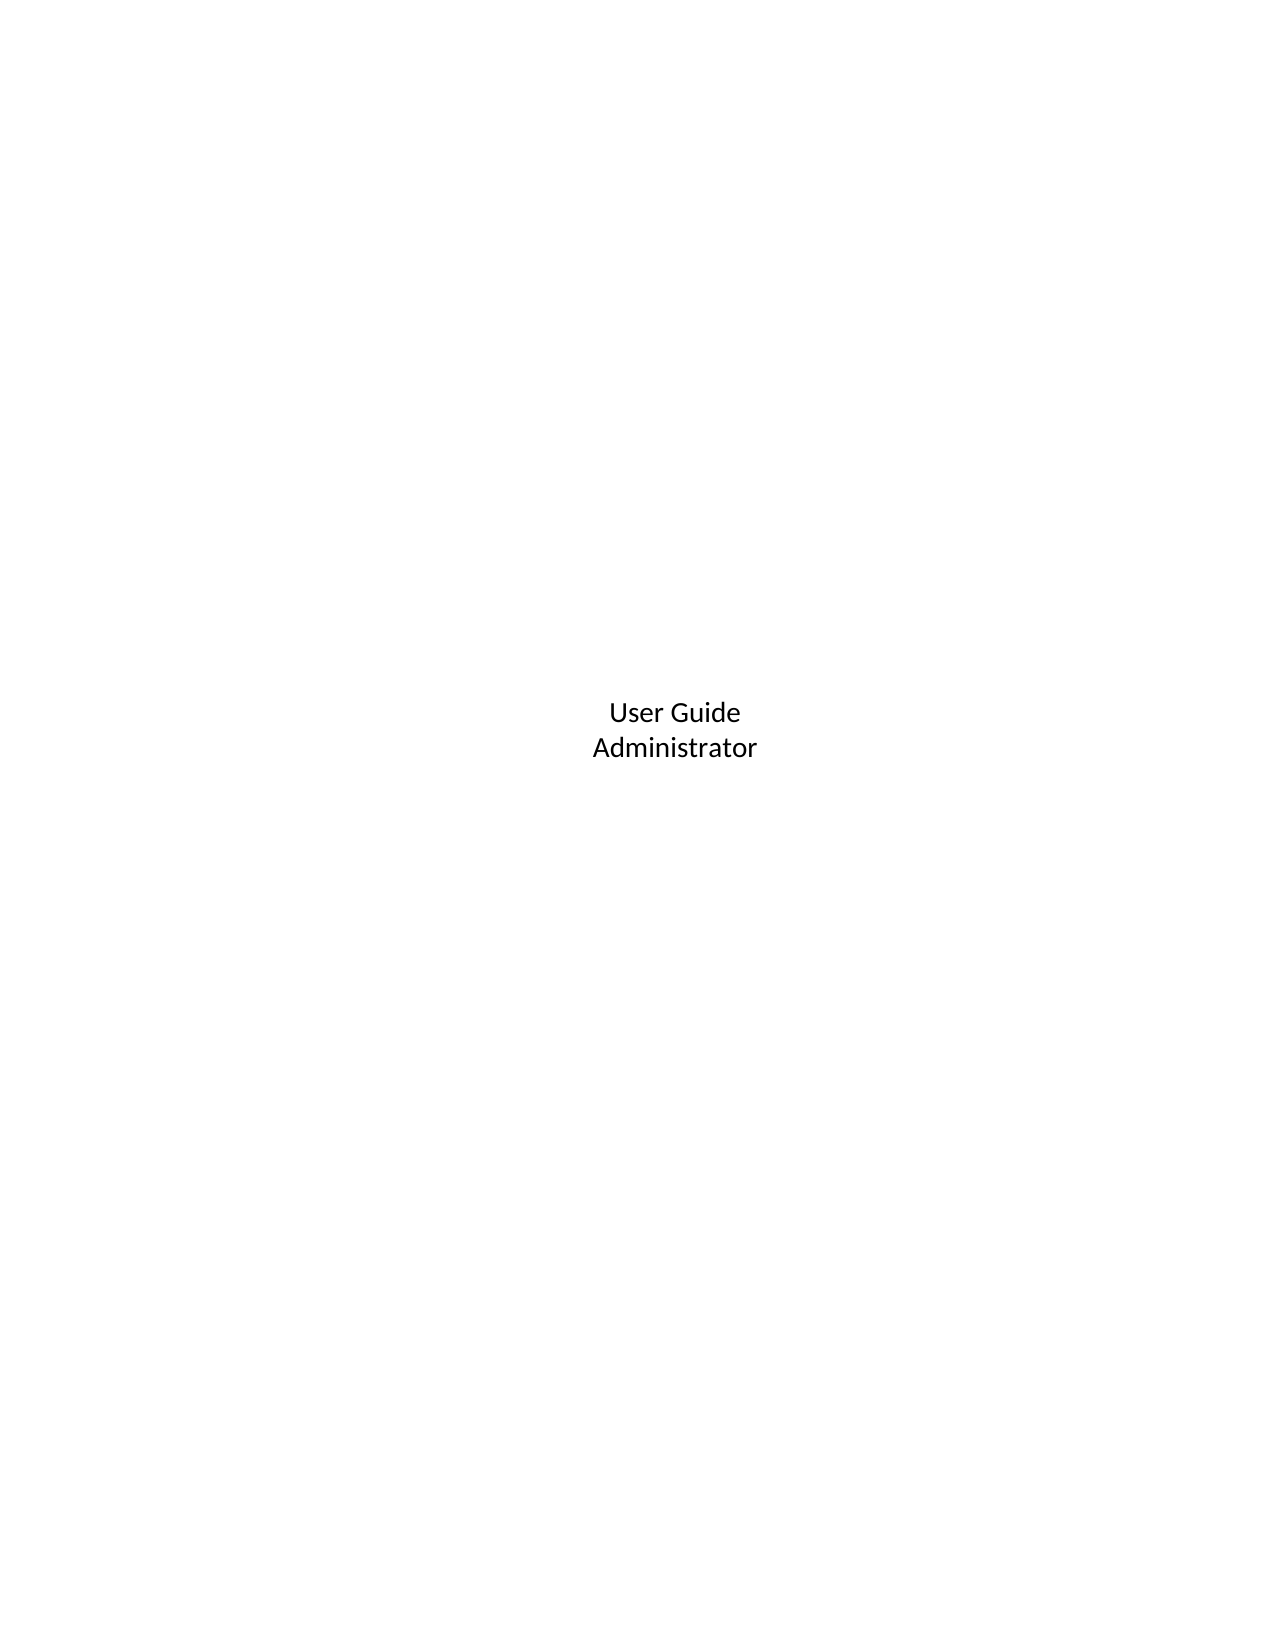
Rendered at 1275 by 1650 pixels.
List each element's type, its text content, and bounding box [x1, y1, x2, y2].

text Administrator [225, 729, 1125, 765]
text User Guide [225, 694, 1125, 729]
